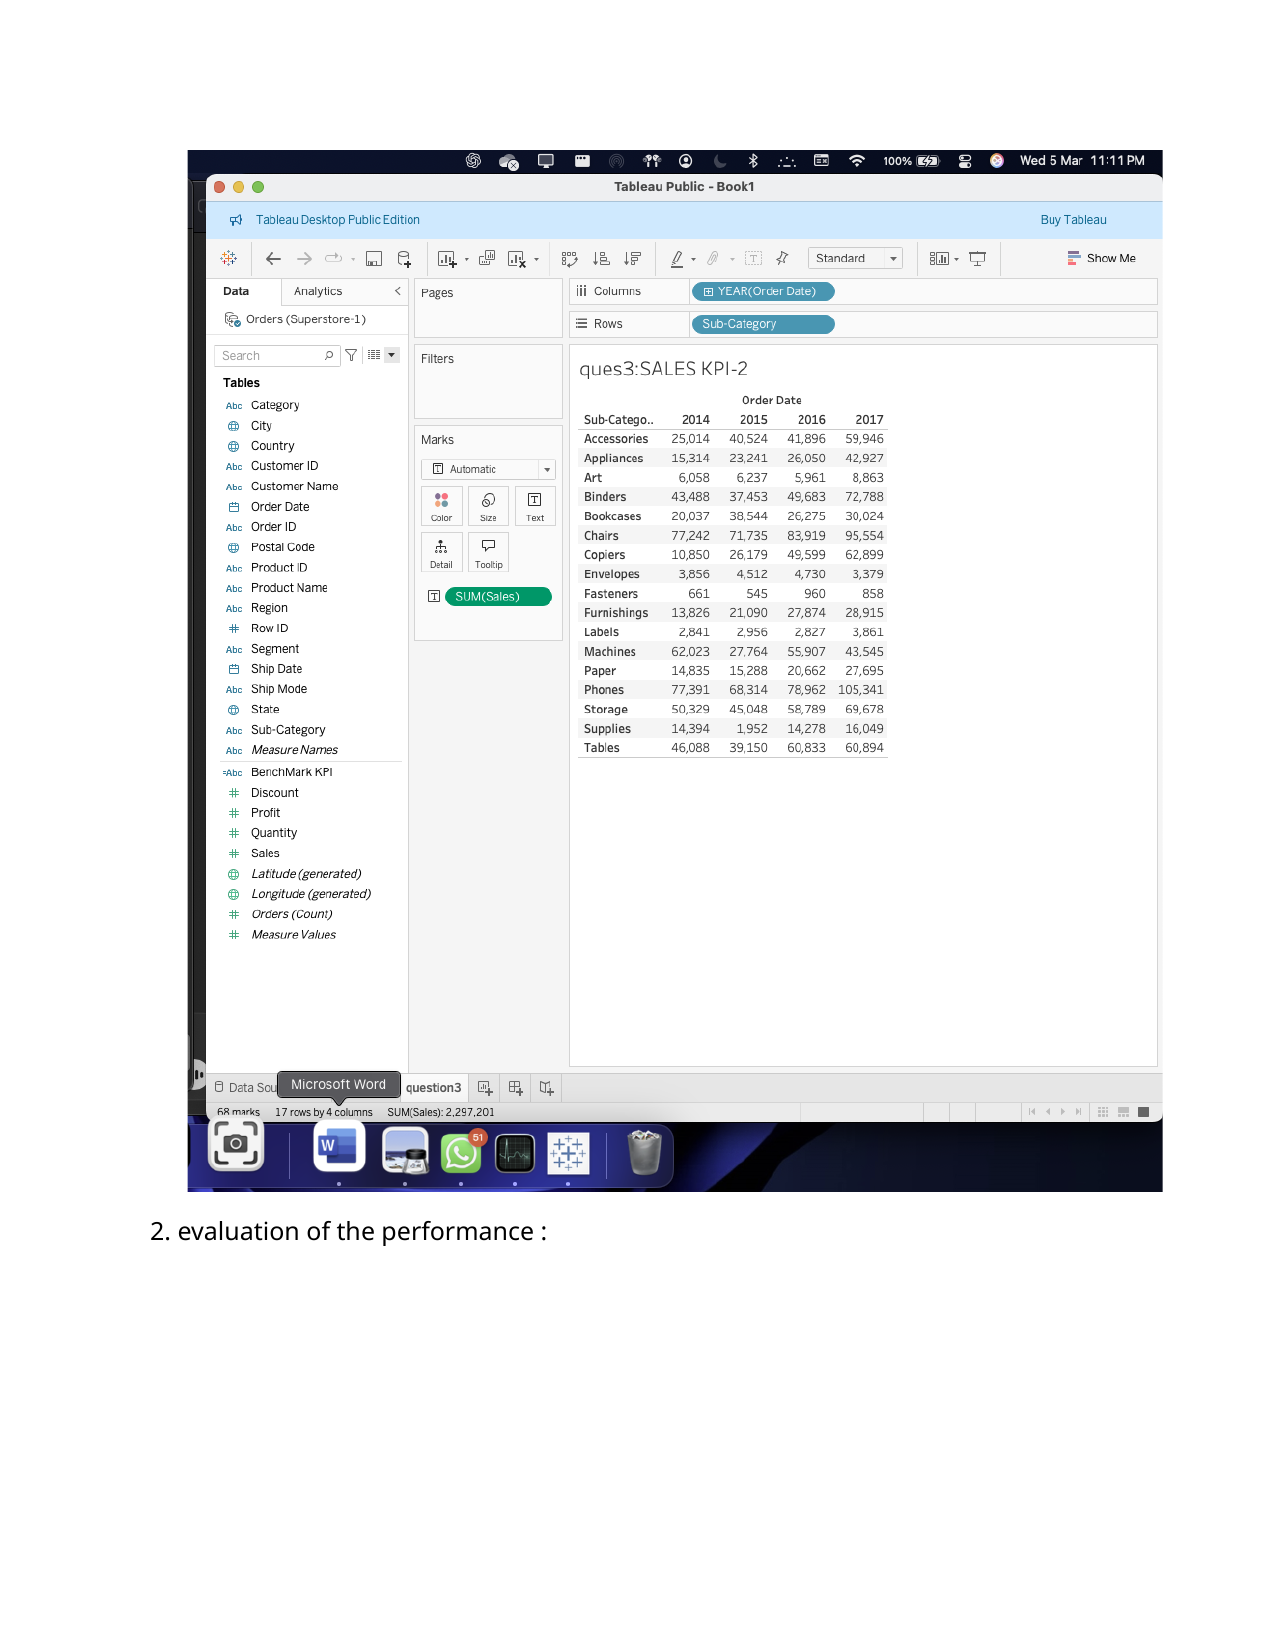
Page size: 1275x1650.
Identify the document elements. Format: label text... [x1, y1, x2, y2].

picture [187, 150, 1163, 1192]
text 2. evaluation of the performance : [150, 1213, 1125, 1247]
